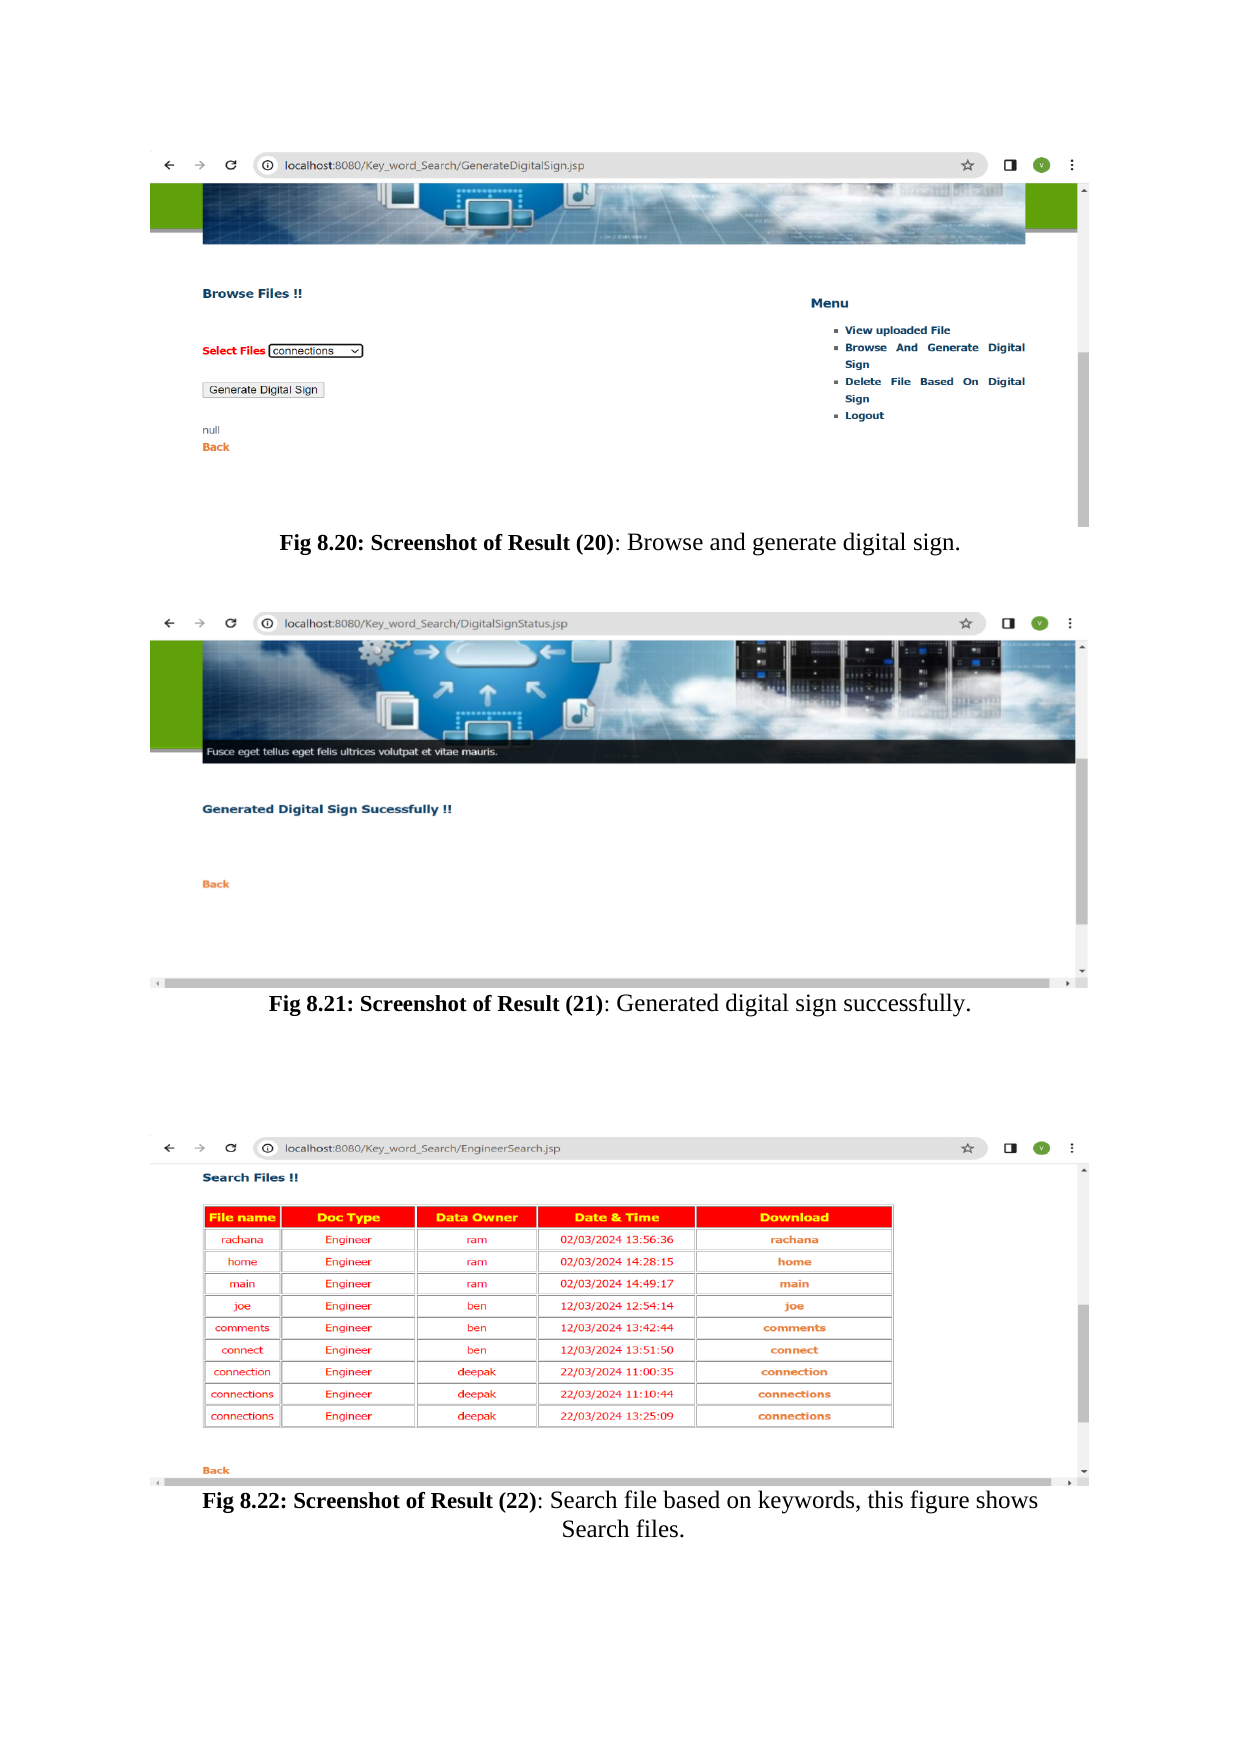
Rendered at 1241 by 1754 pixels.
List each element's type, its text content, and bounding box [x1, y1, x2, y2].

picture [150, 612, 1088, 988]
text Fig 8.21: Screenshot of Result (21): Generated digital sign successfully. [150, 988, 1090, 1017]
picture [150, 1135, 1089, 1486]
text Fig 8.20: Screenshot of Result (20): Browse and generate digital sign. [150, 527, 1090, 555]
text Fig 8.22: Screenshot of Result (22): Search file based on keywords, this figure shows [150, 1486, 1090, 1514]
text Search files. [150, 1514, 1090, 1543]
picture [150, 150, 1089, 527]
